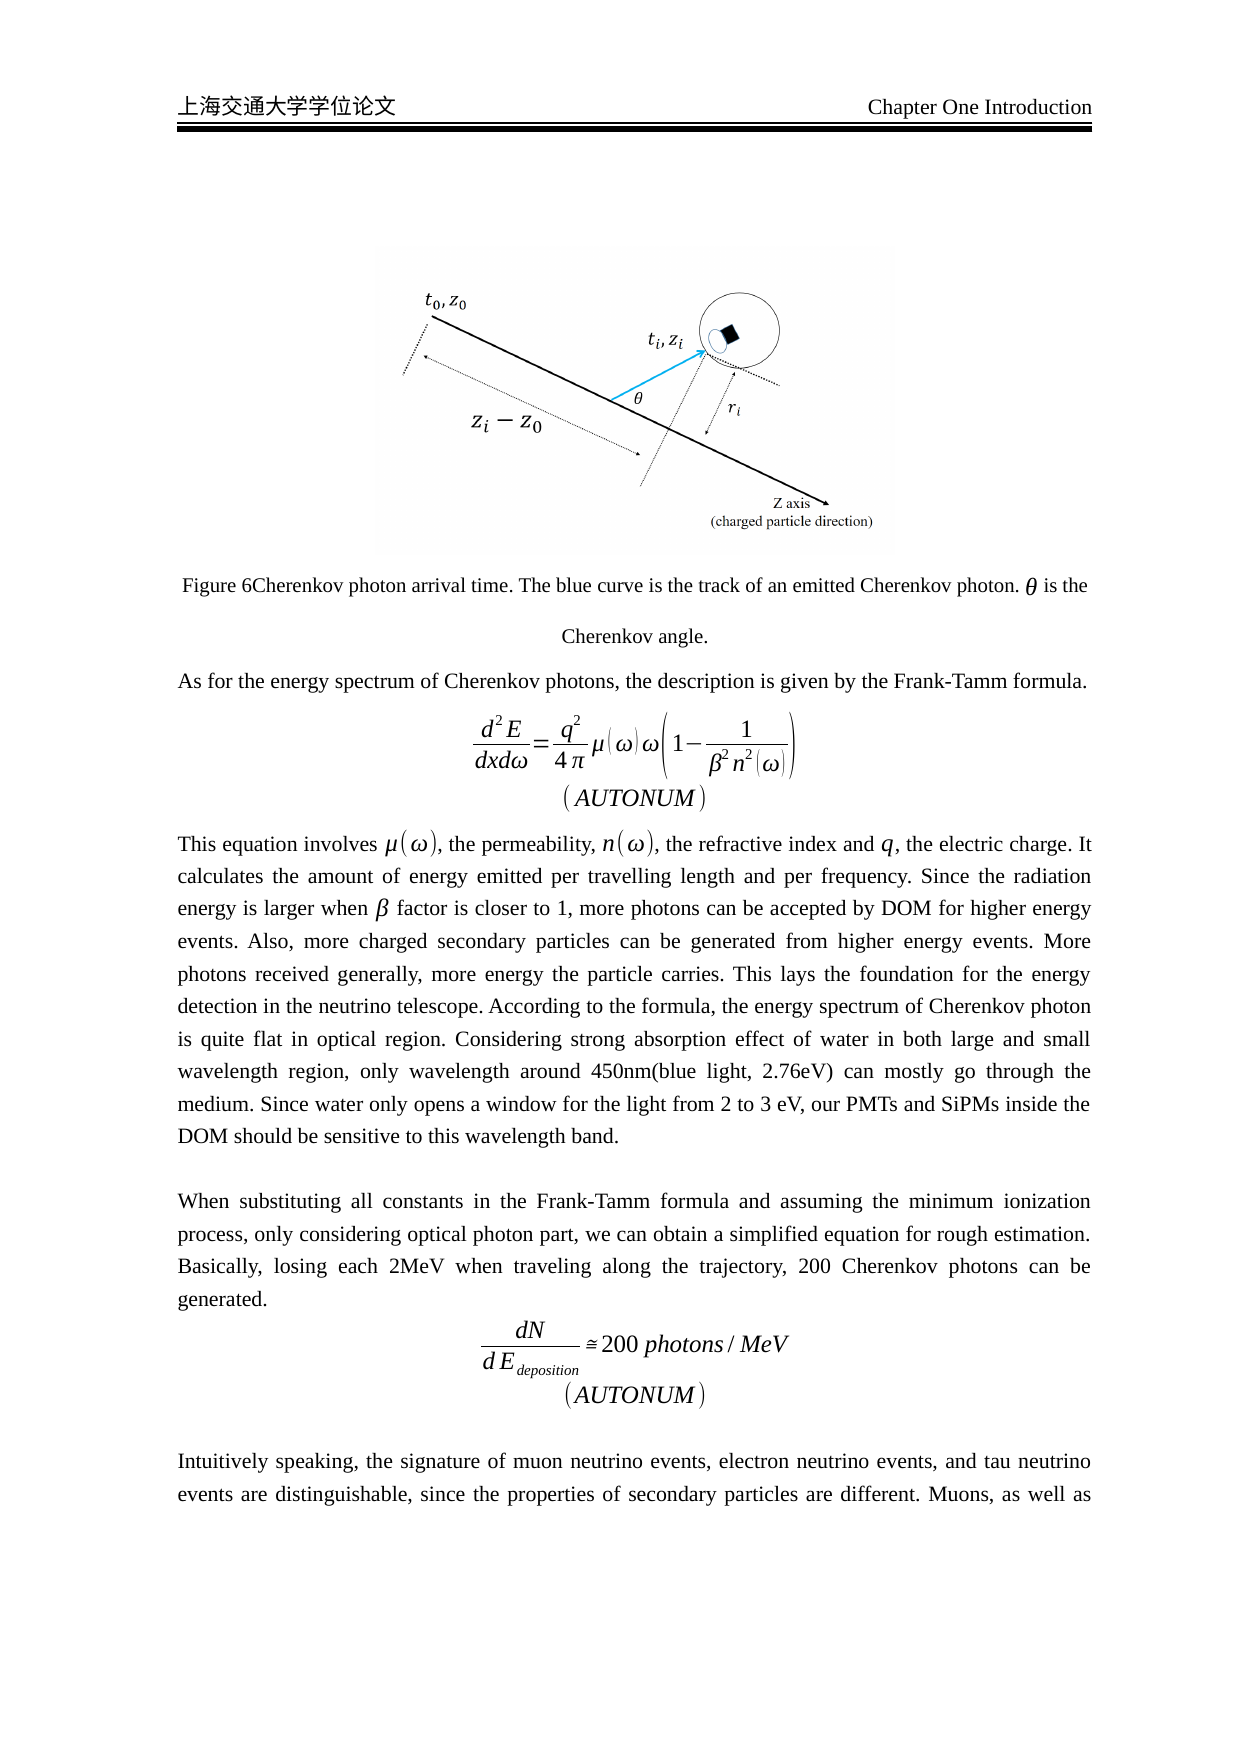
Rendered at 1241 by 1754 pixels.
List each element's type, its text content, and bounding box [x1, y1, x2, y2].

text As for the energy spectrum of Cherenkov photons, the description is given by the Frank-Tamm formula. [177, 664, 1092, 697]
text This equation involves , the permeability, , the refractive index and , the electric charge. It calculates the amount of energy emitted per travelling length and per frequency. Since the radiation energy is larger when factor is closer to 1, more photons can be accepted by DOM for higher energy events. Also, more charged secondary particles can be generated from higher energy events. More photons received generally, more energy the particle carries. This lays the foundation for the energy detection in the neutrino telescope. According to the formula, the energy spectrum of Cherenkov photon is quite flat in optical region. Considering strong absorption effect of water in both large and small wavelength region, only wavelength around 450nm(blue light, 2.76eV) can mostly go through the medium. Since water only opens a window for the light from 2 to 3 eV, our PMTs and SiPMs inside the DOM should be sensitive to this wavelength band. [177, 827, 1092, 1152]
picture [374, 246, 896, 555]
text When substituting all constants in the Frank-Tamm formula and assuming the minimum ionization process, only considering optical photon part, we can obtain a simplified equation for rough estimation. Basically, losing each 2MeV when traveling along the trajectory, 200 Cherenkov photons can be generated. [177, 1184, 1092, 1314]
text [177, 1444, 1092, 1509]
